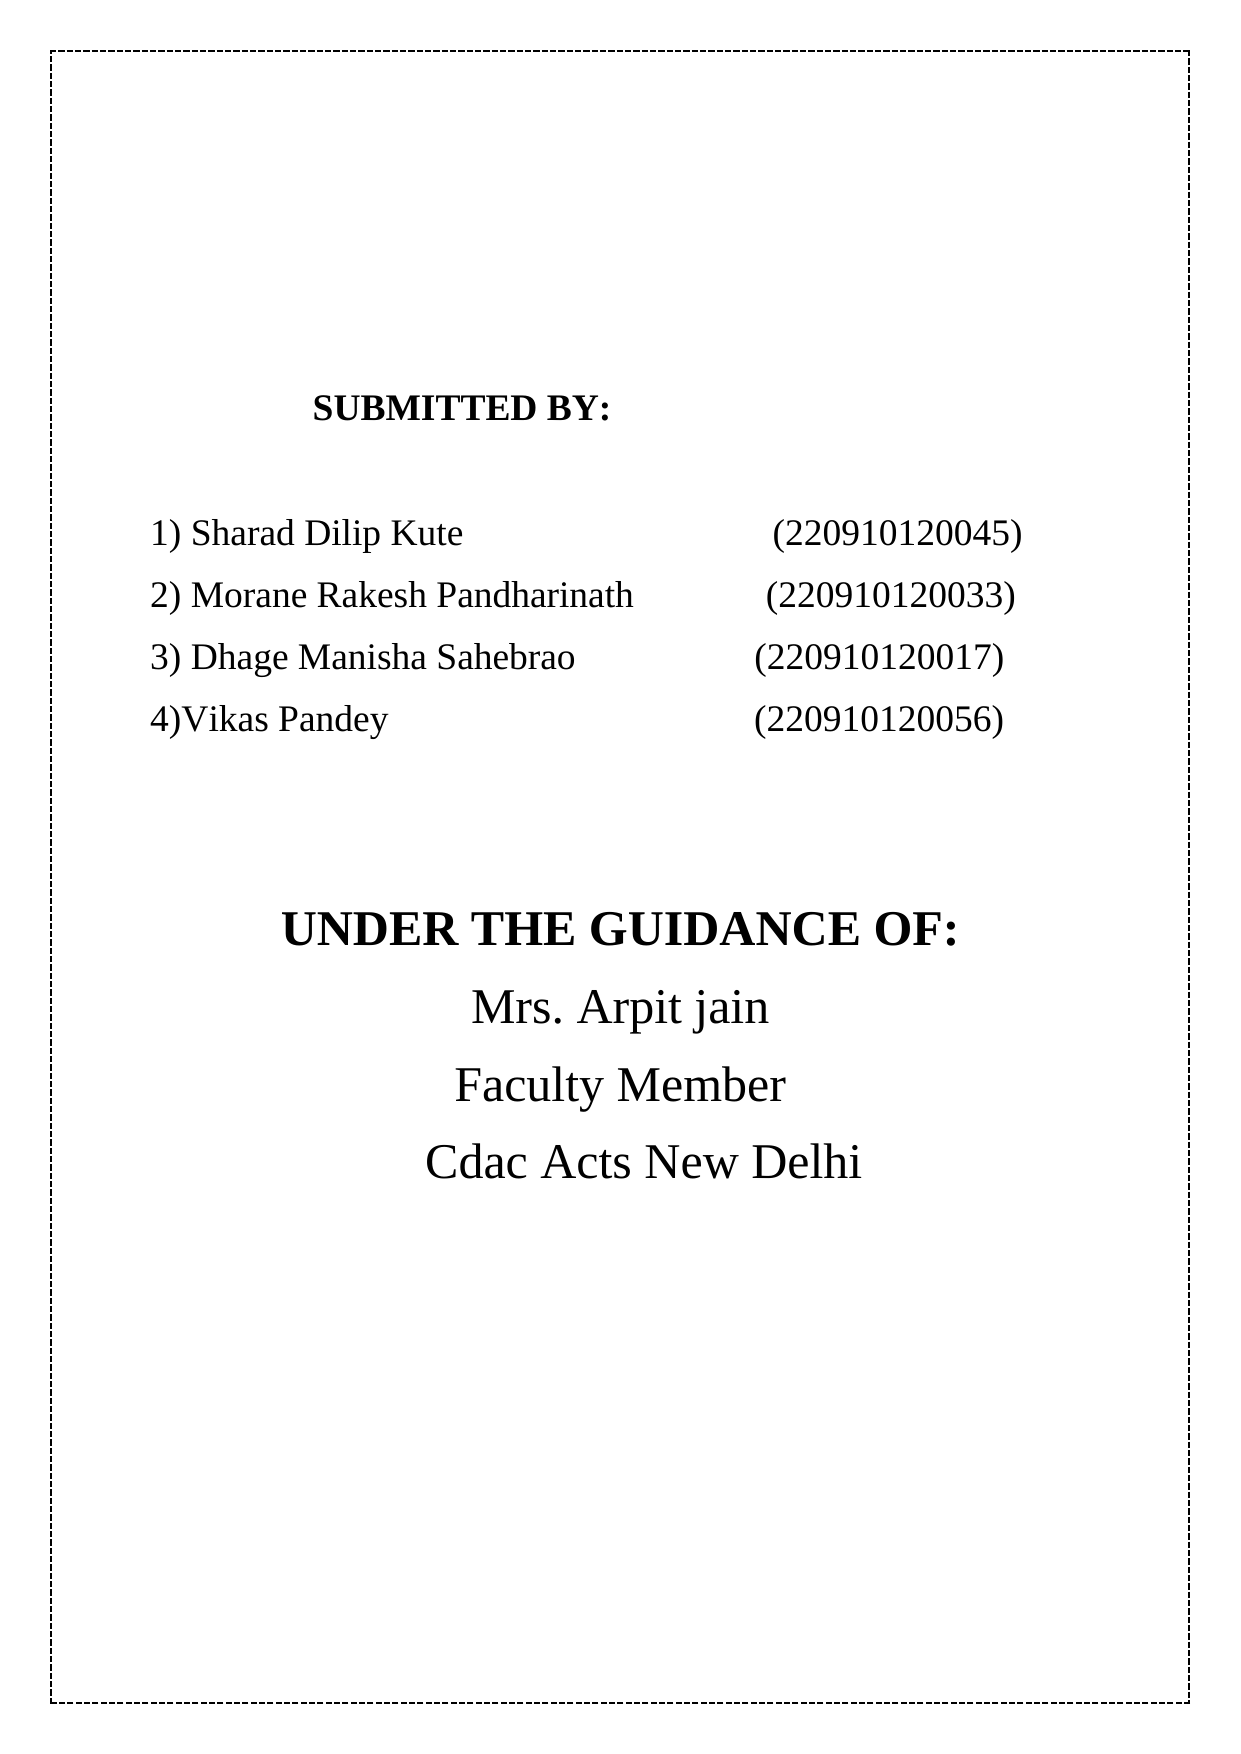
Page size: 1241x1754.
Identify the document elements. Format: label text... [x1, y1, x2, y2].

text 4)Vikas Pandey (220910120056) [150, 697, 1090, 740]
text 3) Dhage Manisha Sahebrao (220910120017) [150, 634, 1090, 678]
text Cdac Acts New Delhi [150, 1132, 1090, 1189]
text 2) Morane Rakesh Pandharinath (220910120033) [150, 572, 1090, 615]
text Faculty Member [150, 1054, 1090, 1112]
text 1) Sharad Dilip Kute (220910120045) [150, 510, 1090, 553]
text Mrs. Arpit jain [150, 977, 1090, 1034]
text SUBMITTED BY: [150, 385, 1090, 428]
text UNDER THE GUIDANCE OF: [150, 899, 1090, 957]
